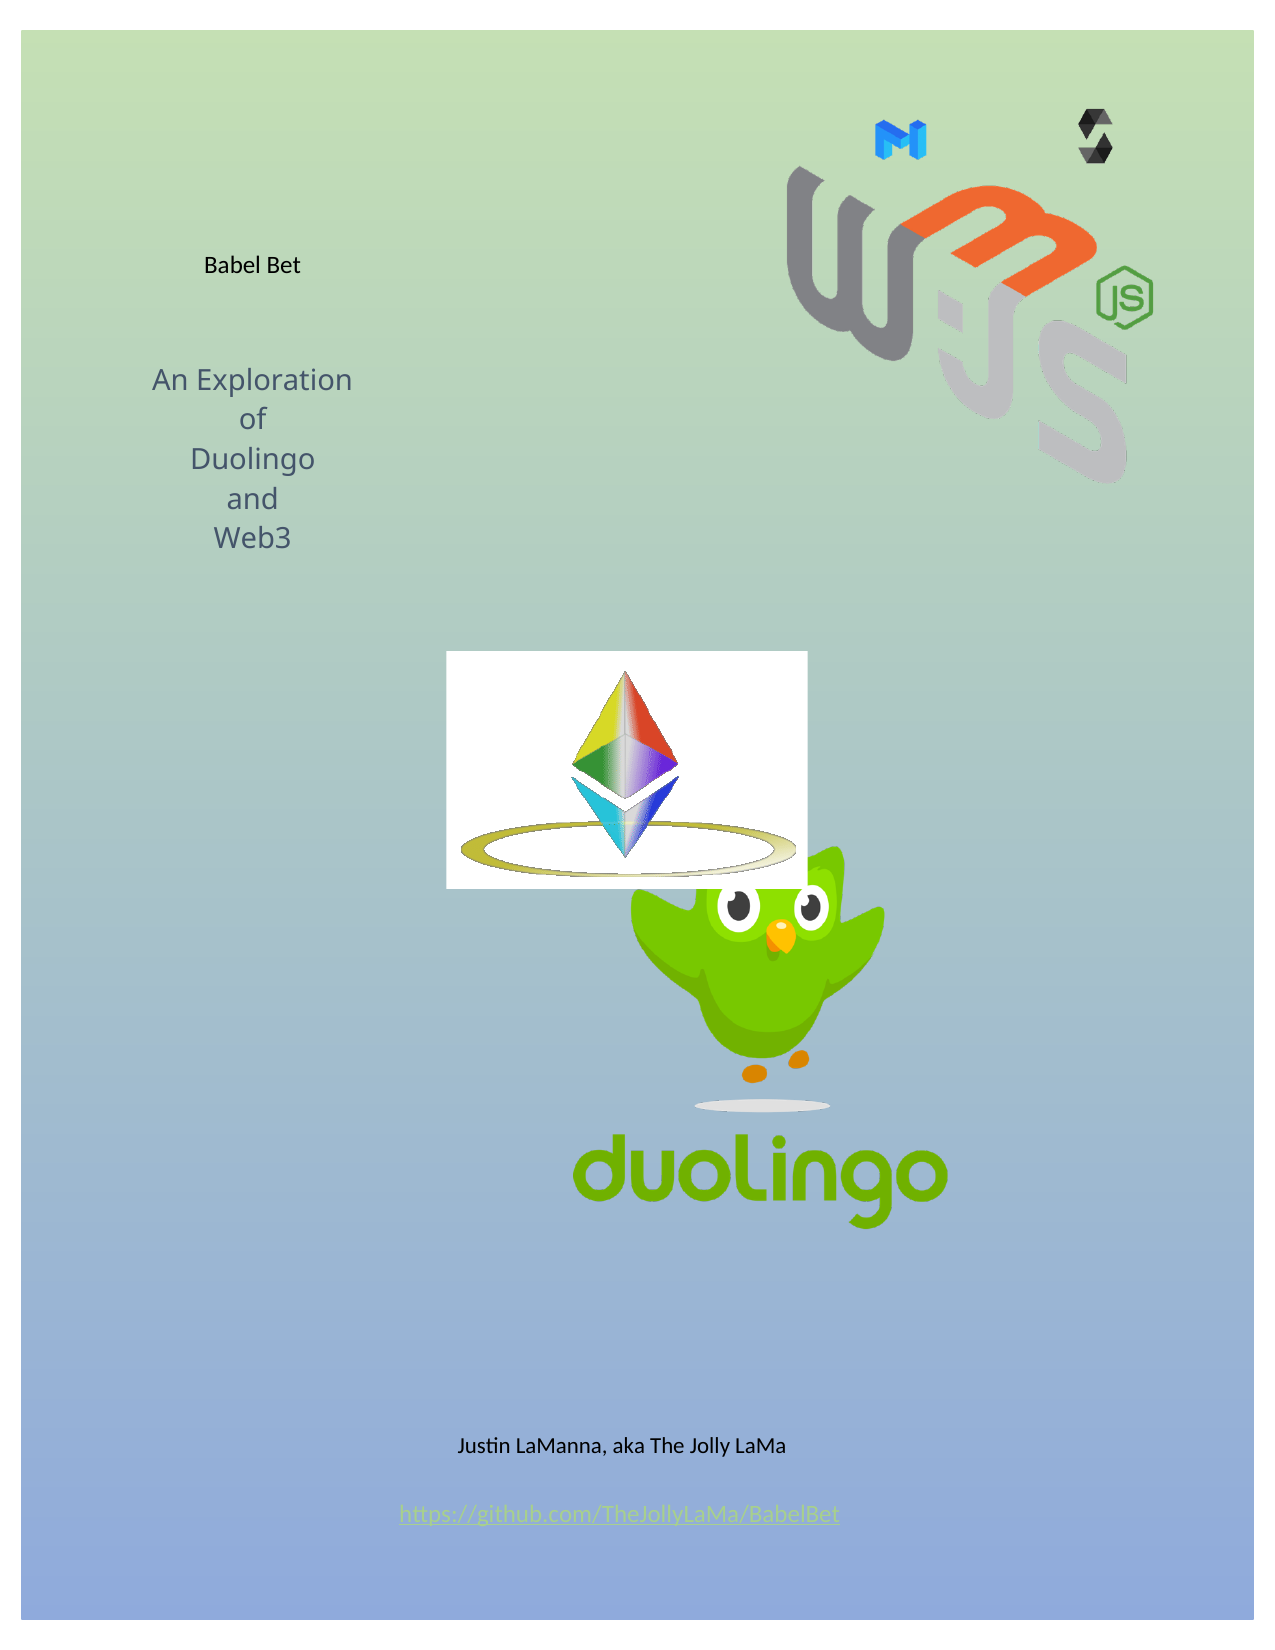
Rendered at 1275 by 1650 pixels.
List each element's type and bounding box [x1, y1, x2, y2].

picture [446, 651, 948, 1230]
picture [722, 91, 1219, 526]
